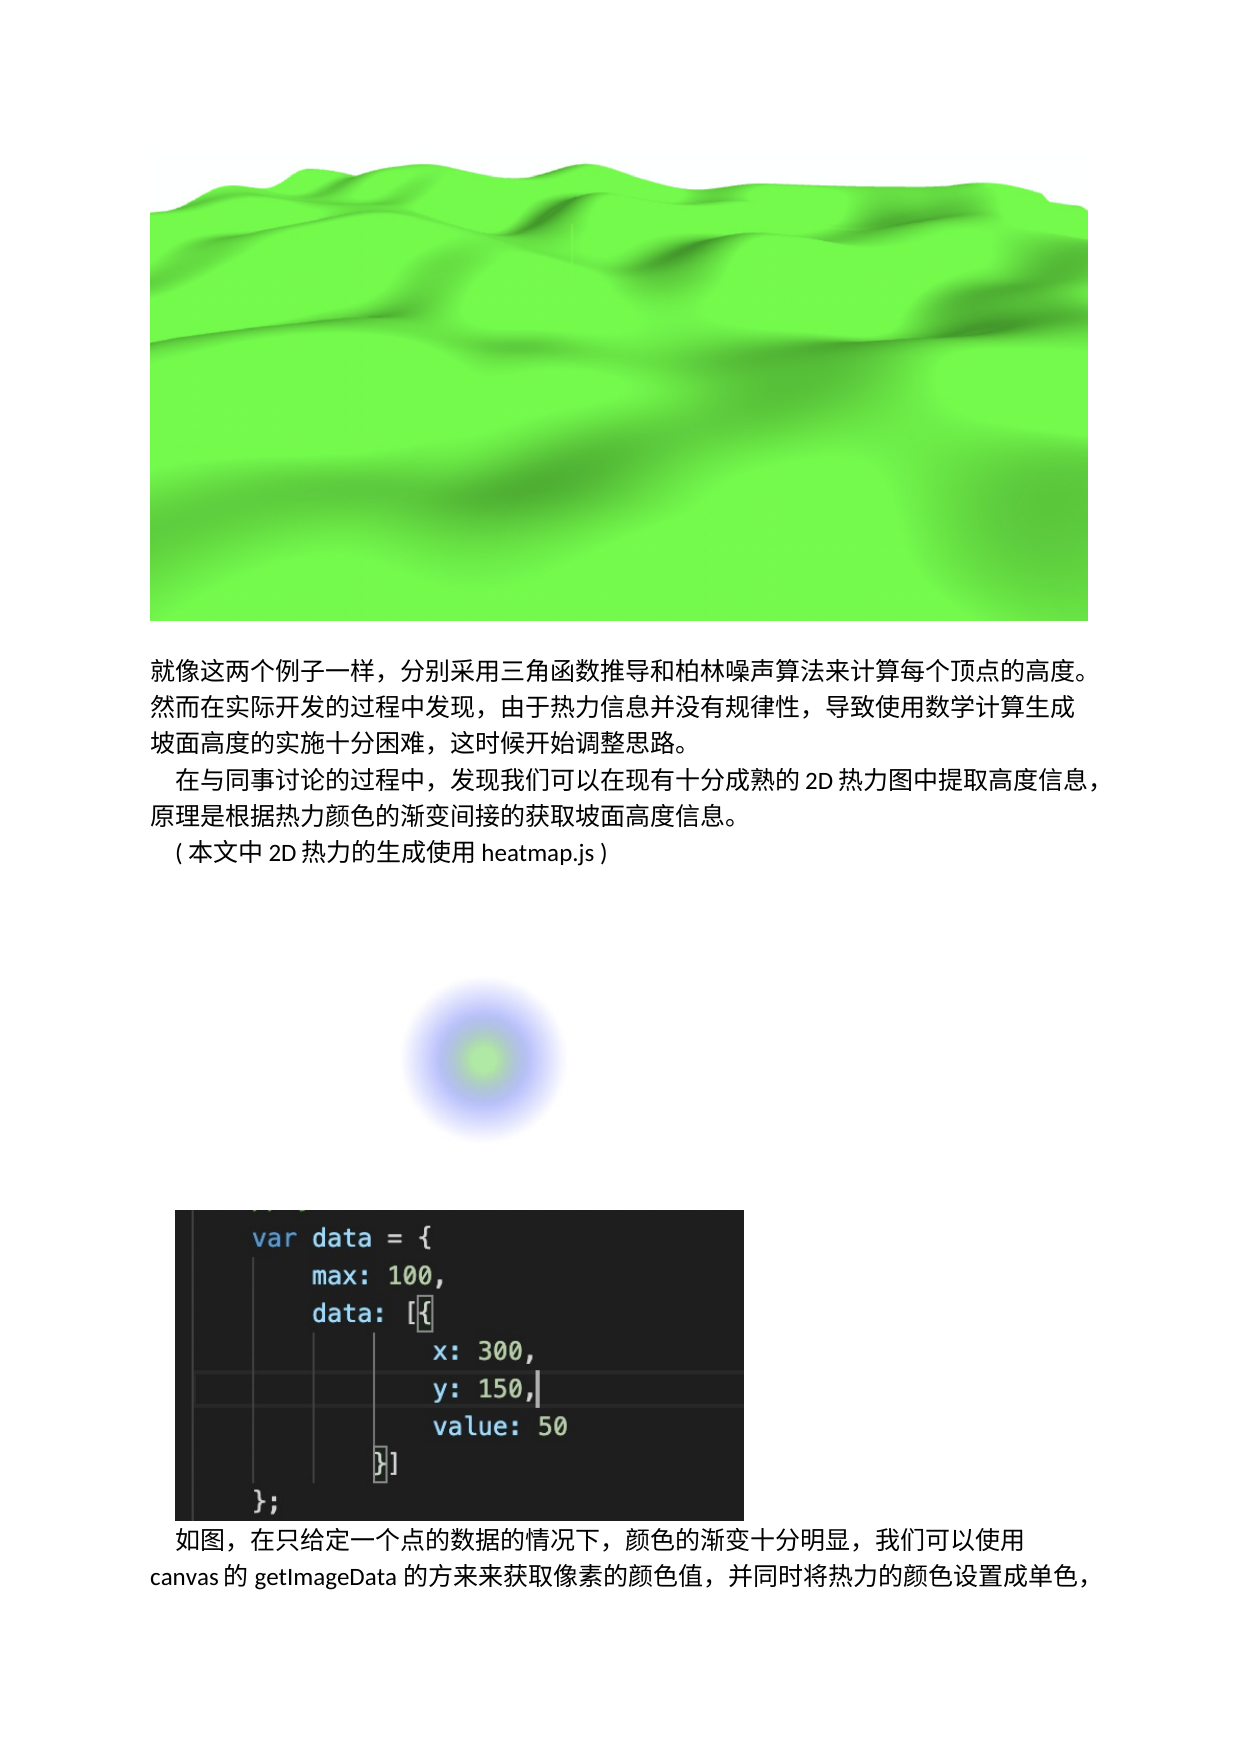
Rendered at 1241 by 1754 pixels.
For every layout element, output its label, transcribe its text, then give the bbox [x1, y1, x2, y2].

picture [175, 899, 805, 1521]
list 在与同事讨论的过程中，发现我们可以在现有十分成熟的2D热力图中提取高度信息，原理是根据热力颜色的渐变间接的获取坡面高度信息。 [150, 760, 1090, 833]
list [150, 1520, 1090, 1593]
picture [150, 150, 1088, 621]
list 就像这两个例子一样，分别采用三角函数推导和柏林噪声算法来计算每个顶点的高度。然而在实际开发的过程中发现，由于热力信息并没有规律性，导致使用数学计算生成坡面高度的实施十分困难，这时候开始调整思路。 [150, 651, 1090, 760]
list ( 本文中2D热力的生成使用heatmap.js ) [150, 833, 1090, 869]
